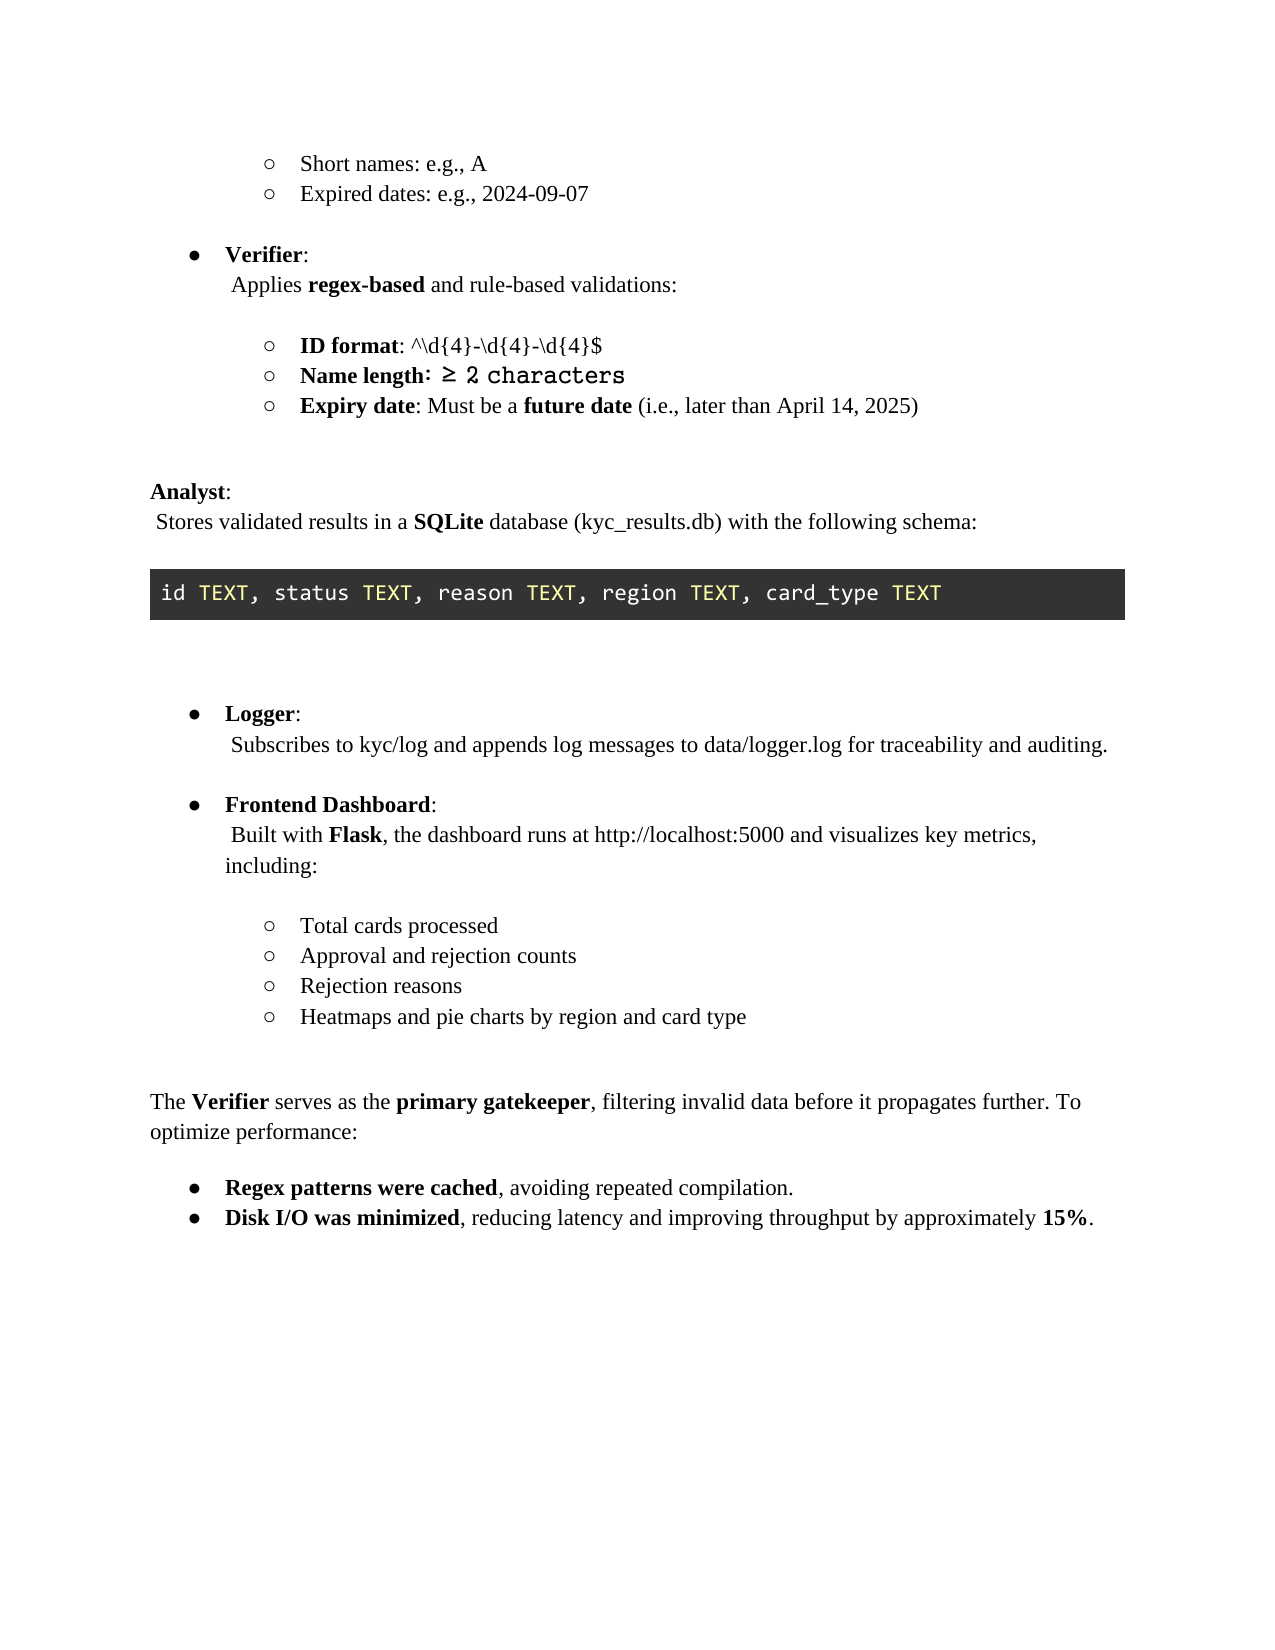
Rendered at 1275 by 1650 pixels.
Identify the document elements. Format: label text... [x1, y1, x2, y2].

list Approval and rejection counts [262, 942, 1125, 969]
list Rejection reasons [262, 972, 1125, 999]
list ID format: ^\d{4}-\d{4}-\d{4}$ [262, 332, 1125, 358]
list Frontend Dashboard: Built with Flask, the dashboard runs at http://localhost:5000 and visualizes key metrics, including: [187, 791, 1125, 908]
list Name length: ≥ 2 characters [262, 362, 1125, 388]
list Verifier: Applies regex-based and rule-based validations: [187, 241, 1125, 328]
list Total cards processed [262, 912, 1125, 938]
list Short names: e.g., A [262, 150, 1125, 176]
list Disk I/O was minimized, reducing latency and improving throughput by approximately 15%. [187, 1204, 1125, 1261]
list Expiry date: Must be a future date (i.e., later than April 14, 2025) [262, 392, 1125, 449]
list Heatmaps and pie charts by region and card type [262, 1003, 1125, 1059]
table_header id TEXT, status TEXT, reason TEXT, region TEXT, card_type TEXT [150, 569, 1125, 620]
list Logger: Subscribes to kyc/log and appends log messages to data/logger.log for traceability and auditing. [187, 700, 1125, 787]
list Expired dates: e.g., 2024-09-07 [262, 180, 1125, 237]
list Regex patterns were cached, avoiding repeated compilation. [187, 1173, 1125, 1200]
text Analyst: Stores validated results in a SQLite database (kyc_results.db) with the following schema: [150, 478, 1125, 565]
text The Verifier serves as the primary gatekeeper, filtering invalid data before it propagates further. To optimize performance: [150, 1088, 1125, 1145]
